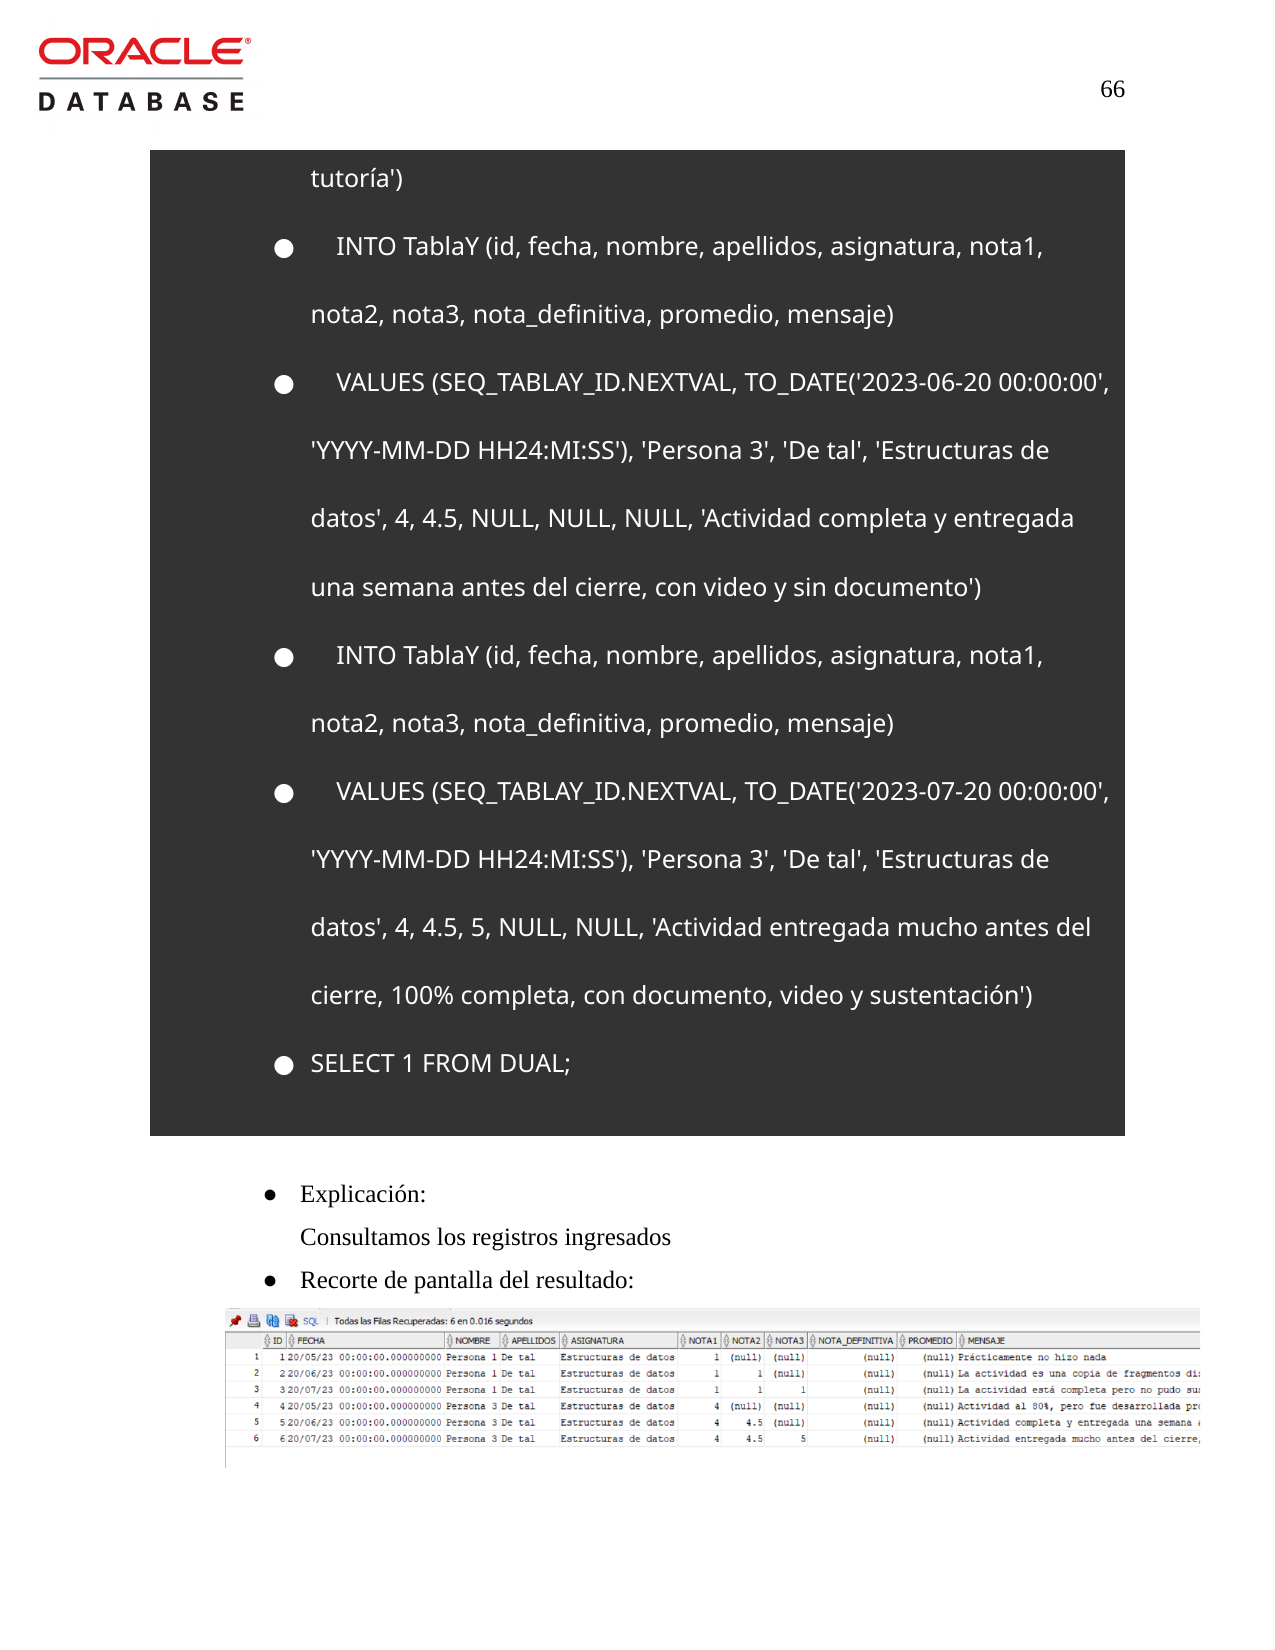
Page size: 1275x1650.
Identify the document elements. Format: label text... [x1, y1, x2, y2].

list Recorte de pantalla del resultado: [262, 1265, 1125, 1294]
picture [225, 1308, 1200, 1468]
list Explicación: [262, 1179, 1125, 1208]
picture [26, 10, 264, 139]
text Consultamos los registros ingresados [300, 1222, 1125, 1251]
